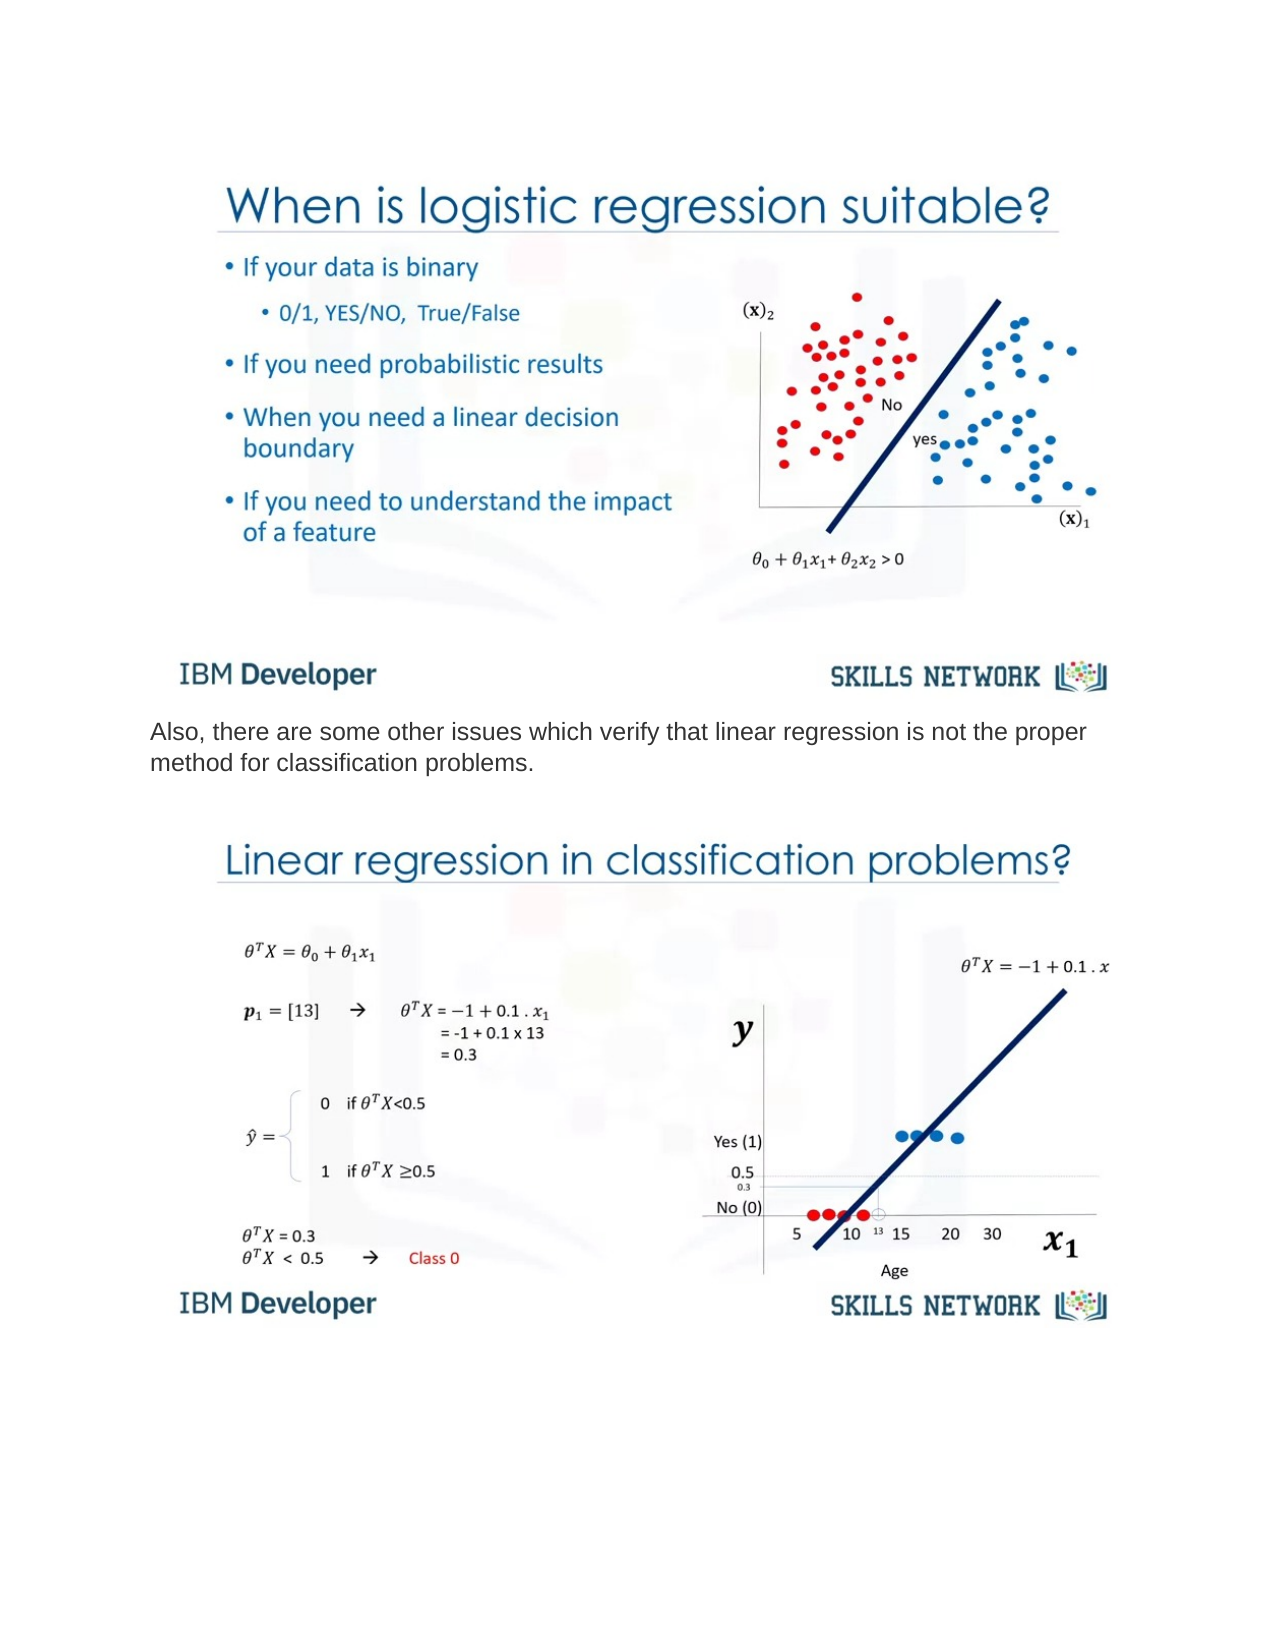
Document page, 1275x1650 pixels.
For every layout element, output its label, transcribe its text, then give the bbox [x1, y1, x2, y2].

text Also, there are some other issues which verify that linear regression is not the proper method for classification problems. [150, 717, 1125, 779]
picture [150, 779, 1125, 1328]
picture [150, 150, 1125, 699]
